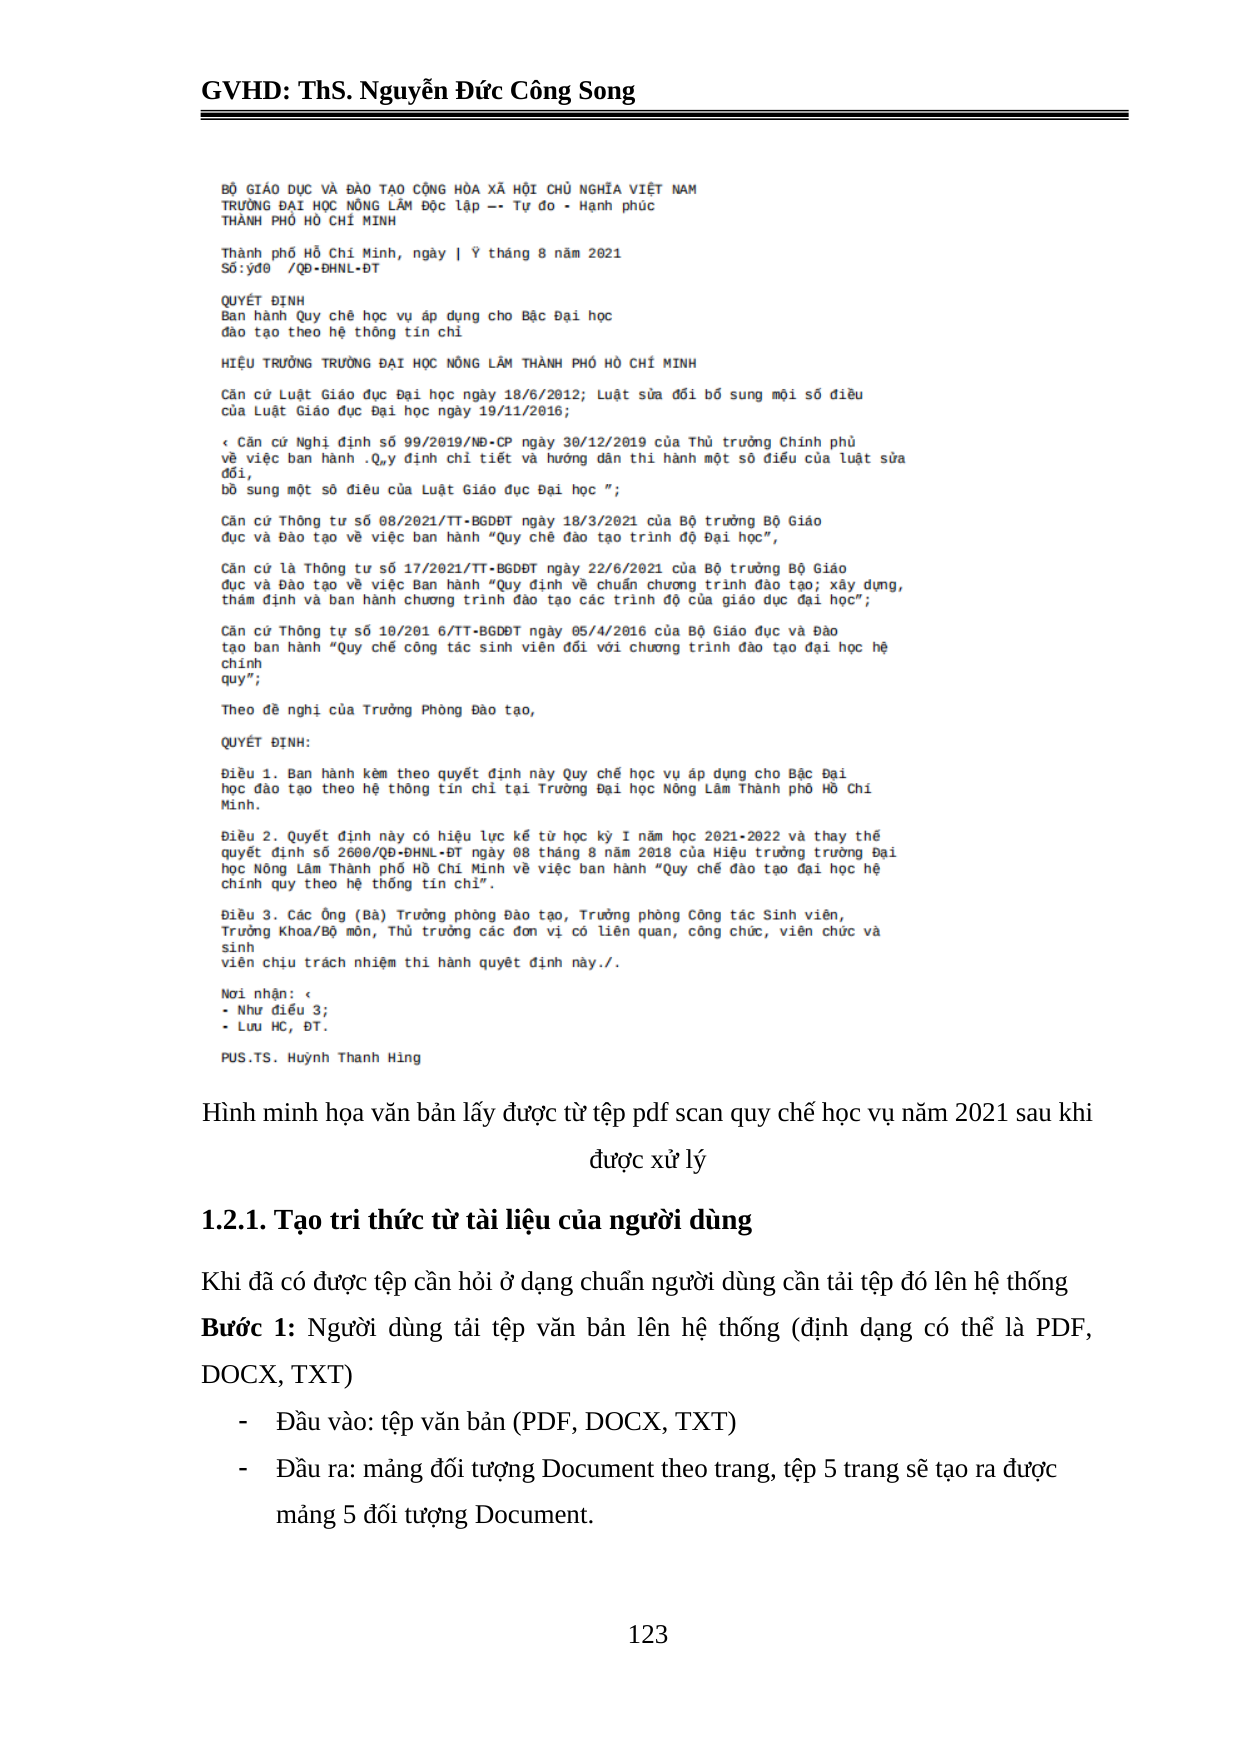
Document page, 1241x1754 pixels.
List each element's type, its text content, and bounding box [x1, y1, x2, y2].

text Hình minh họa văn bản lấy được từ tệp pdf scan quy chế học vụ năm 2021 sau khi được xử lý [201, 1096, 1094, 1174]
list Đầu ra: mảng đối tượng Document theo trang, tệp 5 trang sẽ tạo ra được mảng 5 đối tượng Document. [238, 1452, 1094, 1530]
text Khi đã có được tệp cần hỏi ở dạng chuẩn người dùng cần tải tệp đó lên hệ thống [201, 1265, 1094, 1296]
text Tạo tri thức từ tài liệu của người dùng [201, 1202, 1094, 1236]
text Bước 1: Người dùng tải tệp văn bản lên hệ thống (định dạng có thể là PDF, DOCX, TXT) [201, 1312, 1094, 1389]
picture [200, 159, 965, 1081]
list Đầu vào: tệp văn bản (PDF, DOCX, TXT) [238, 1405, 1094, 1436]
